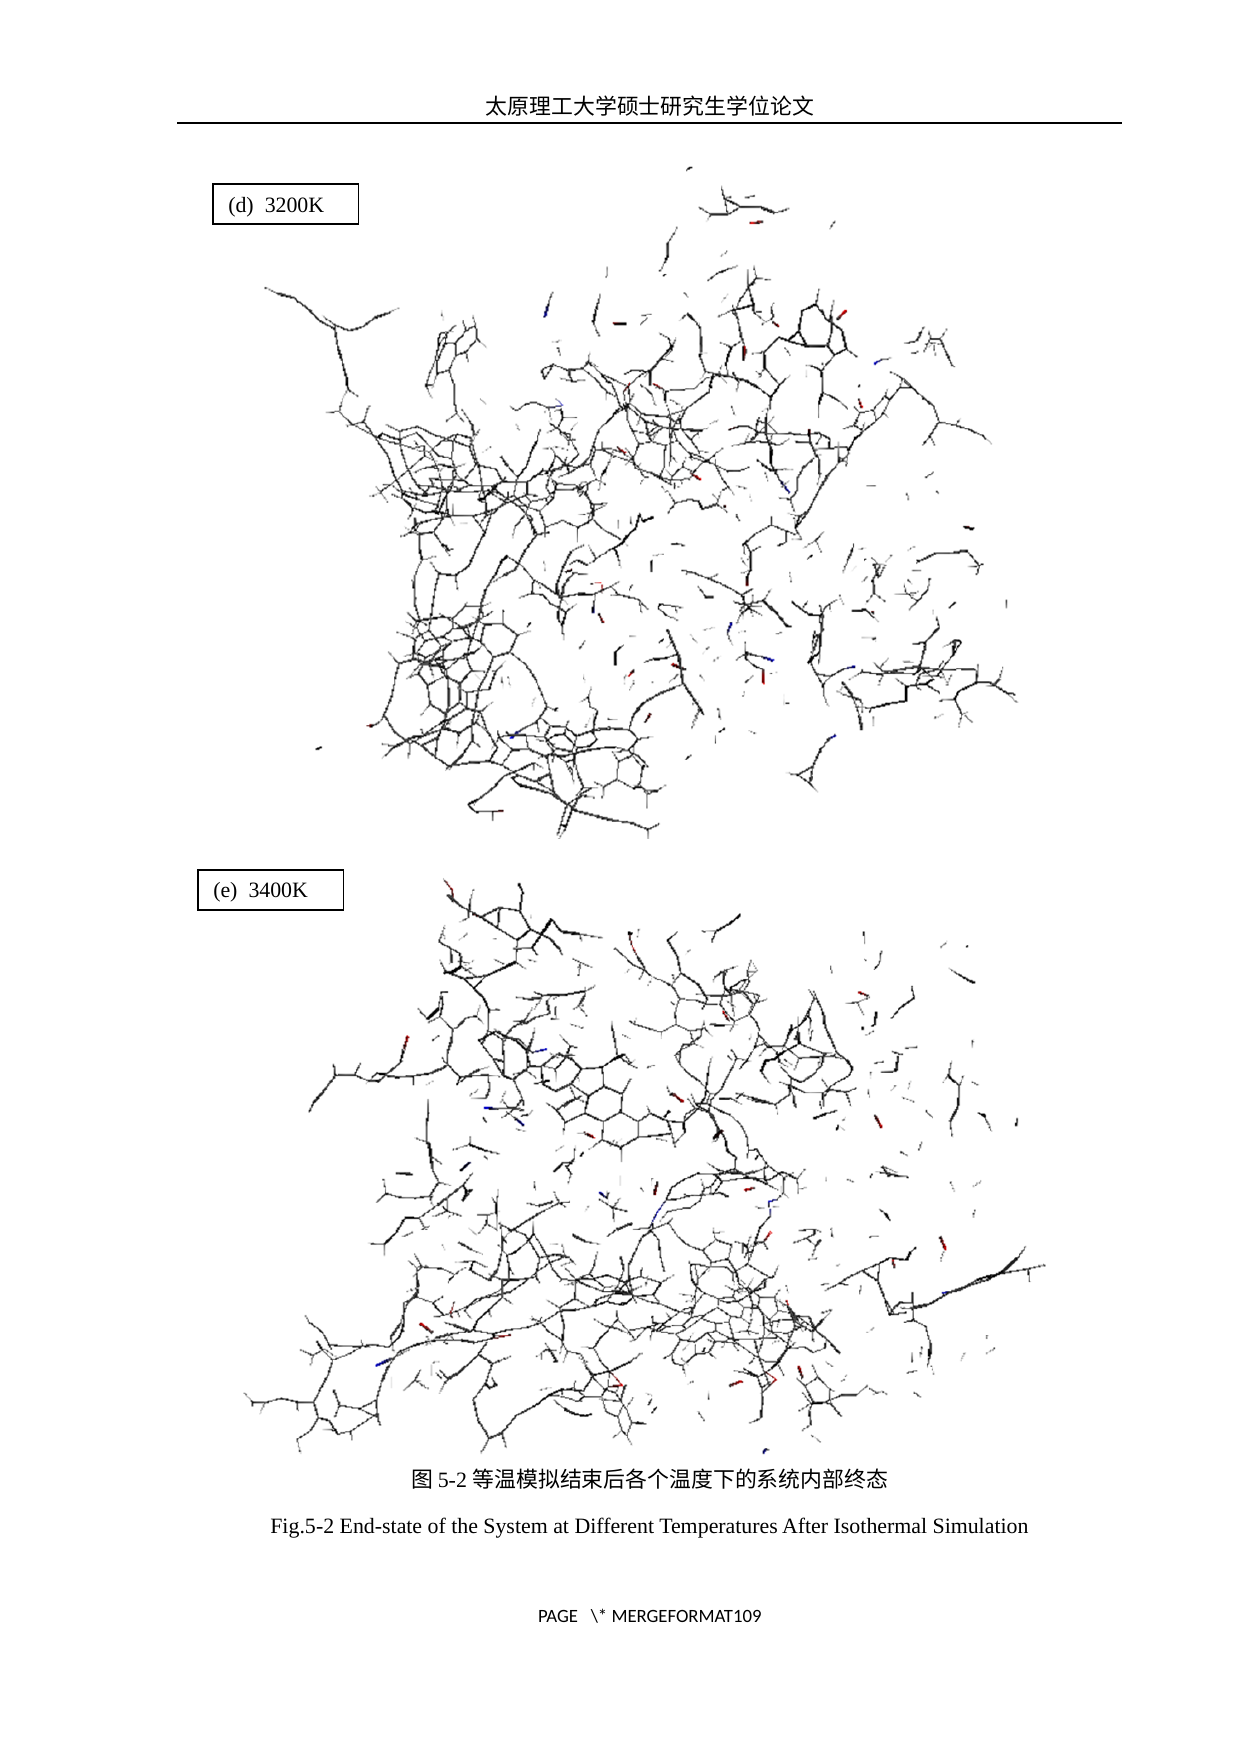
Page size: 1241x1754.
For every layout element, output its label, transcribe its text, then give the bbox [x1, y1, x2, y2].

text Fig.5-2 End-state of the System at Different Temperatures After Isothermal Simulation [177, 1509, 1122, 1542]
picture [236, 843, 1063, 1459]
picture [252, 161, 1048, 839]
text 图5-2 等温模拟结束后各个温度下的系统内部终态 [177, 1461, 1122, 1494]
